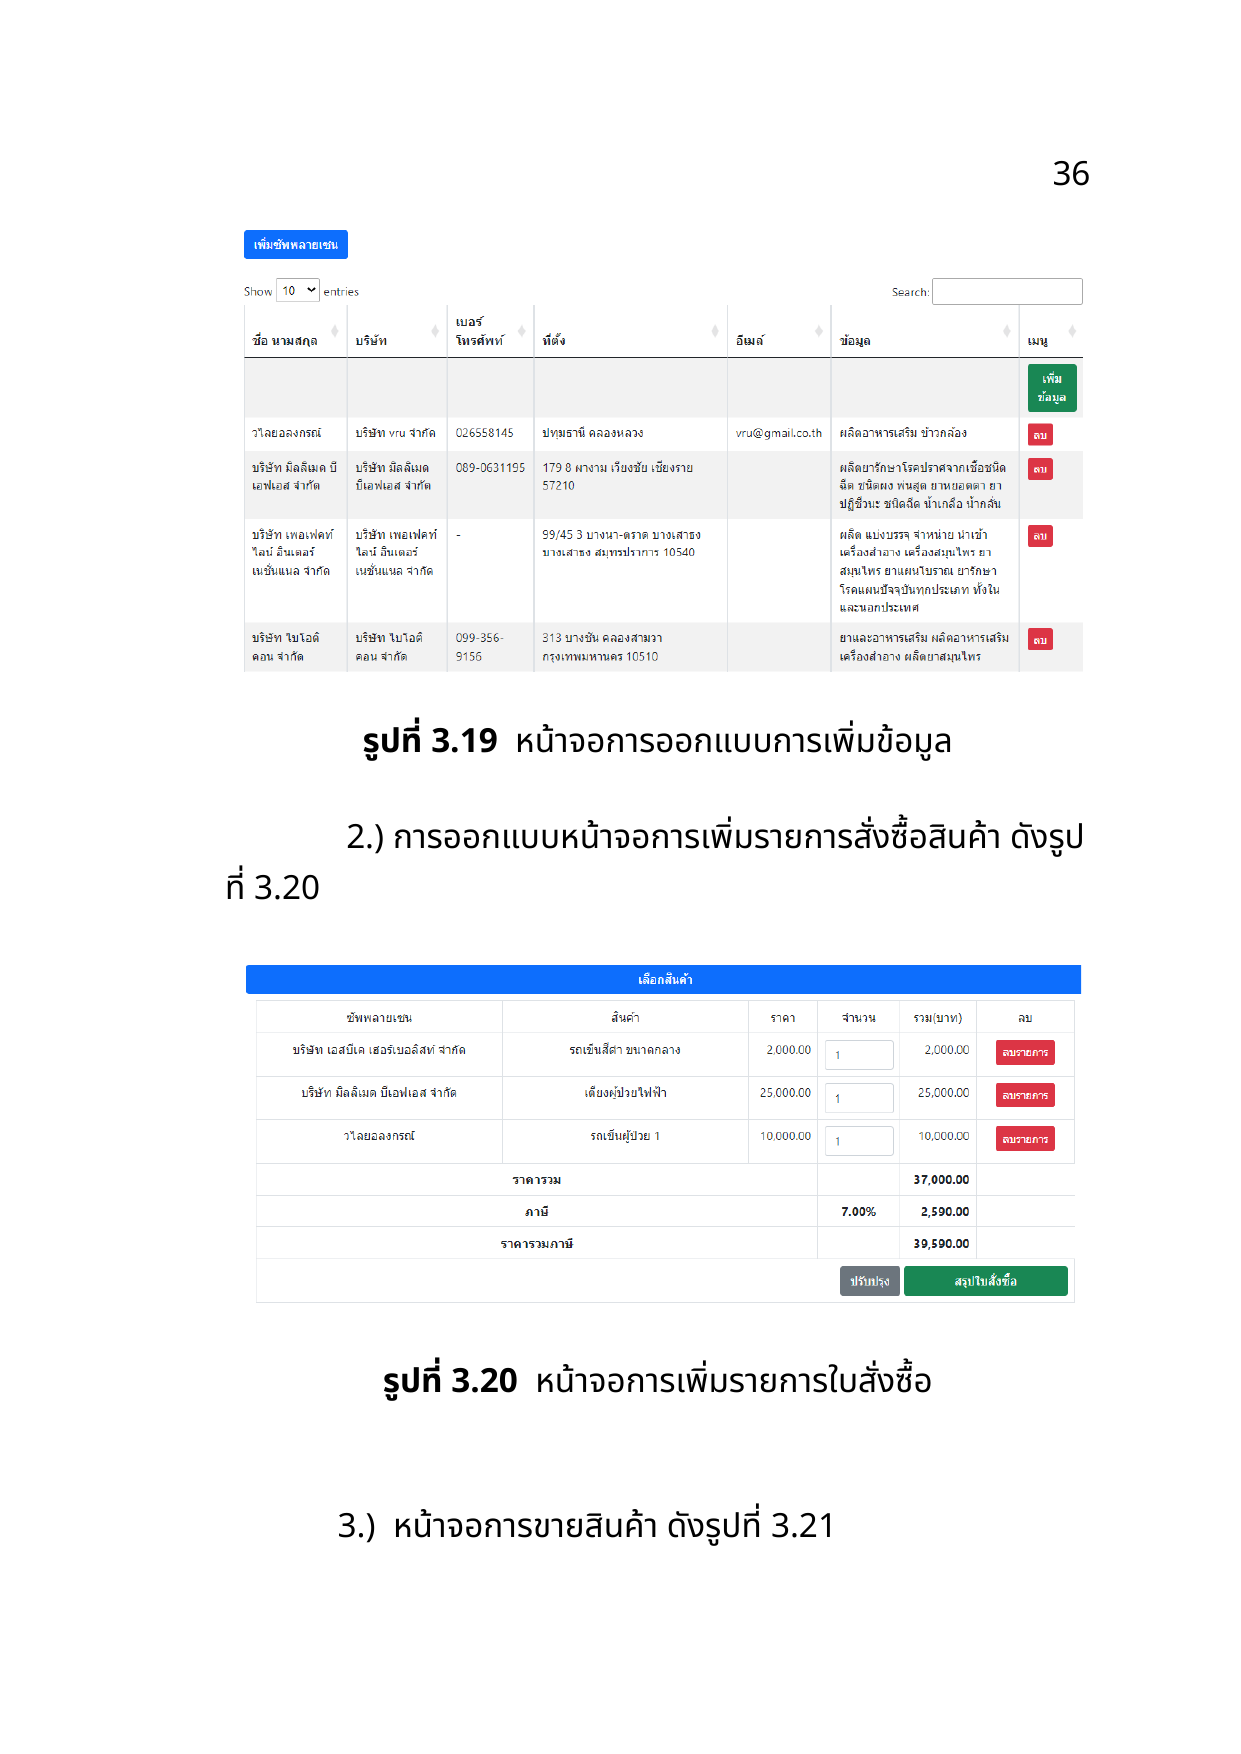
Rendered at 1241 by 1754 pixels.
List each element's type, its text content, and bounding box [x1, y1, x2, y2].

text รูปที่ 3.19 หน้าจอการออกแบบการเพิ่มข้อมูล [225, 717, 1090, 768]
text รูปที่ 3.20 หน้าจอการเพิ่มรายการใบสั่งซื้อ [225, 1357, 1090, 1408]
picture [234, 960, 1082, 1312]
text 2.) การออกแบบหน้าจอการเพิ่มรายการสั่งซื้อสินค้า ดังรูปที่ 3.20 [225, 813, 1090, 914]
text 3.) หน้าจอการขายสินค้า ดังรูปที่ 3.21 [225, 1501, 1090, 1552]
picture [231, 225, 1084, 672]
